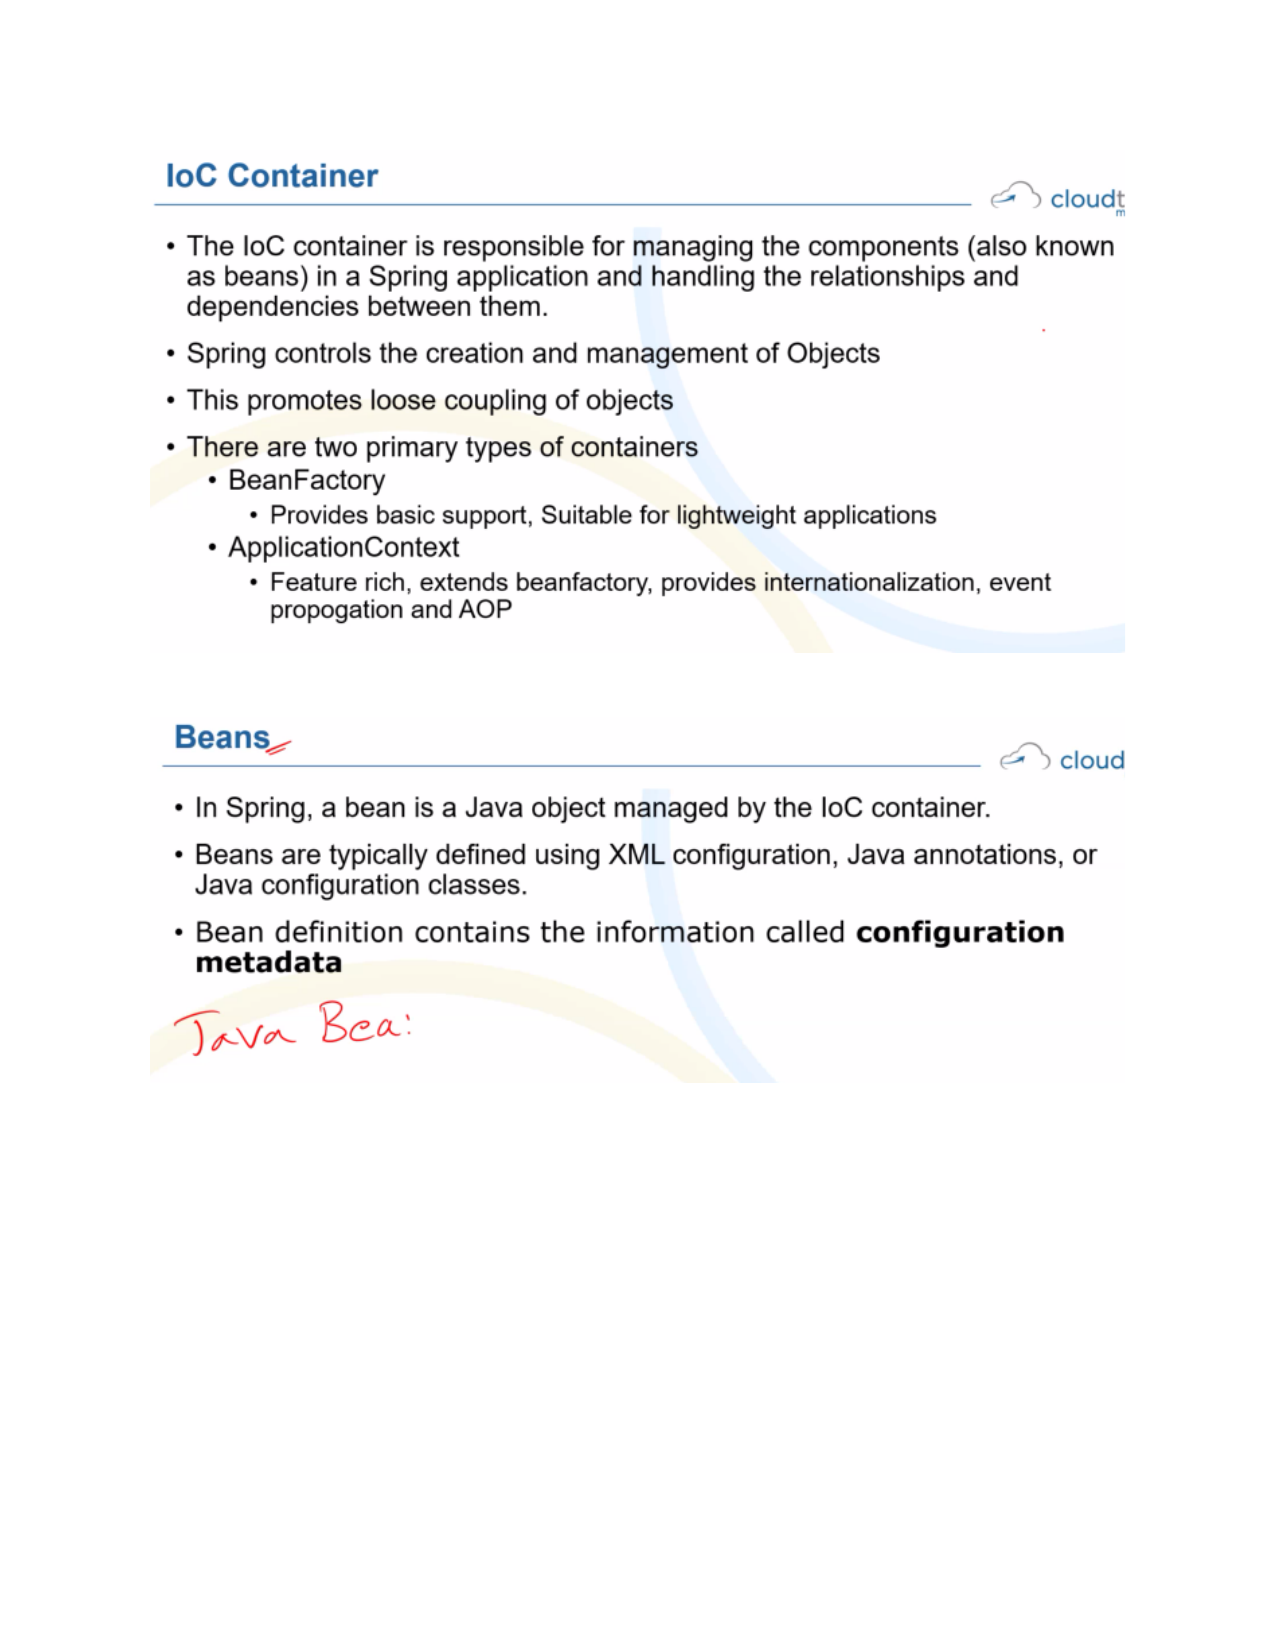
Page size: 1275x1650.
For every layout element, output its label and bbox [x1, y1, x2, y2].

picture [150, 150, 1125, 653]
picture [150, 717, 1125, 1083]
